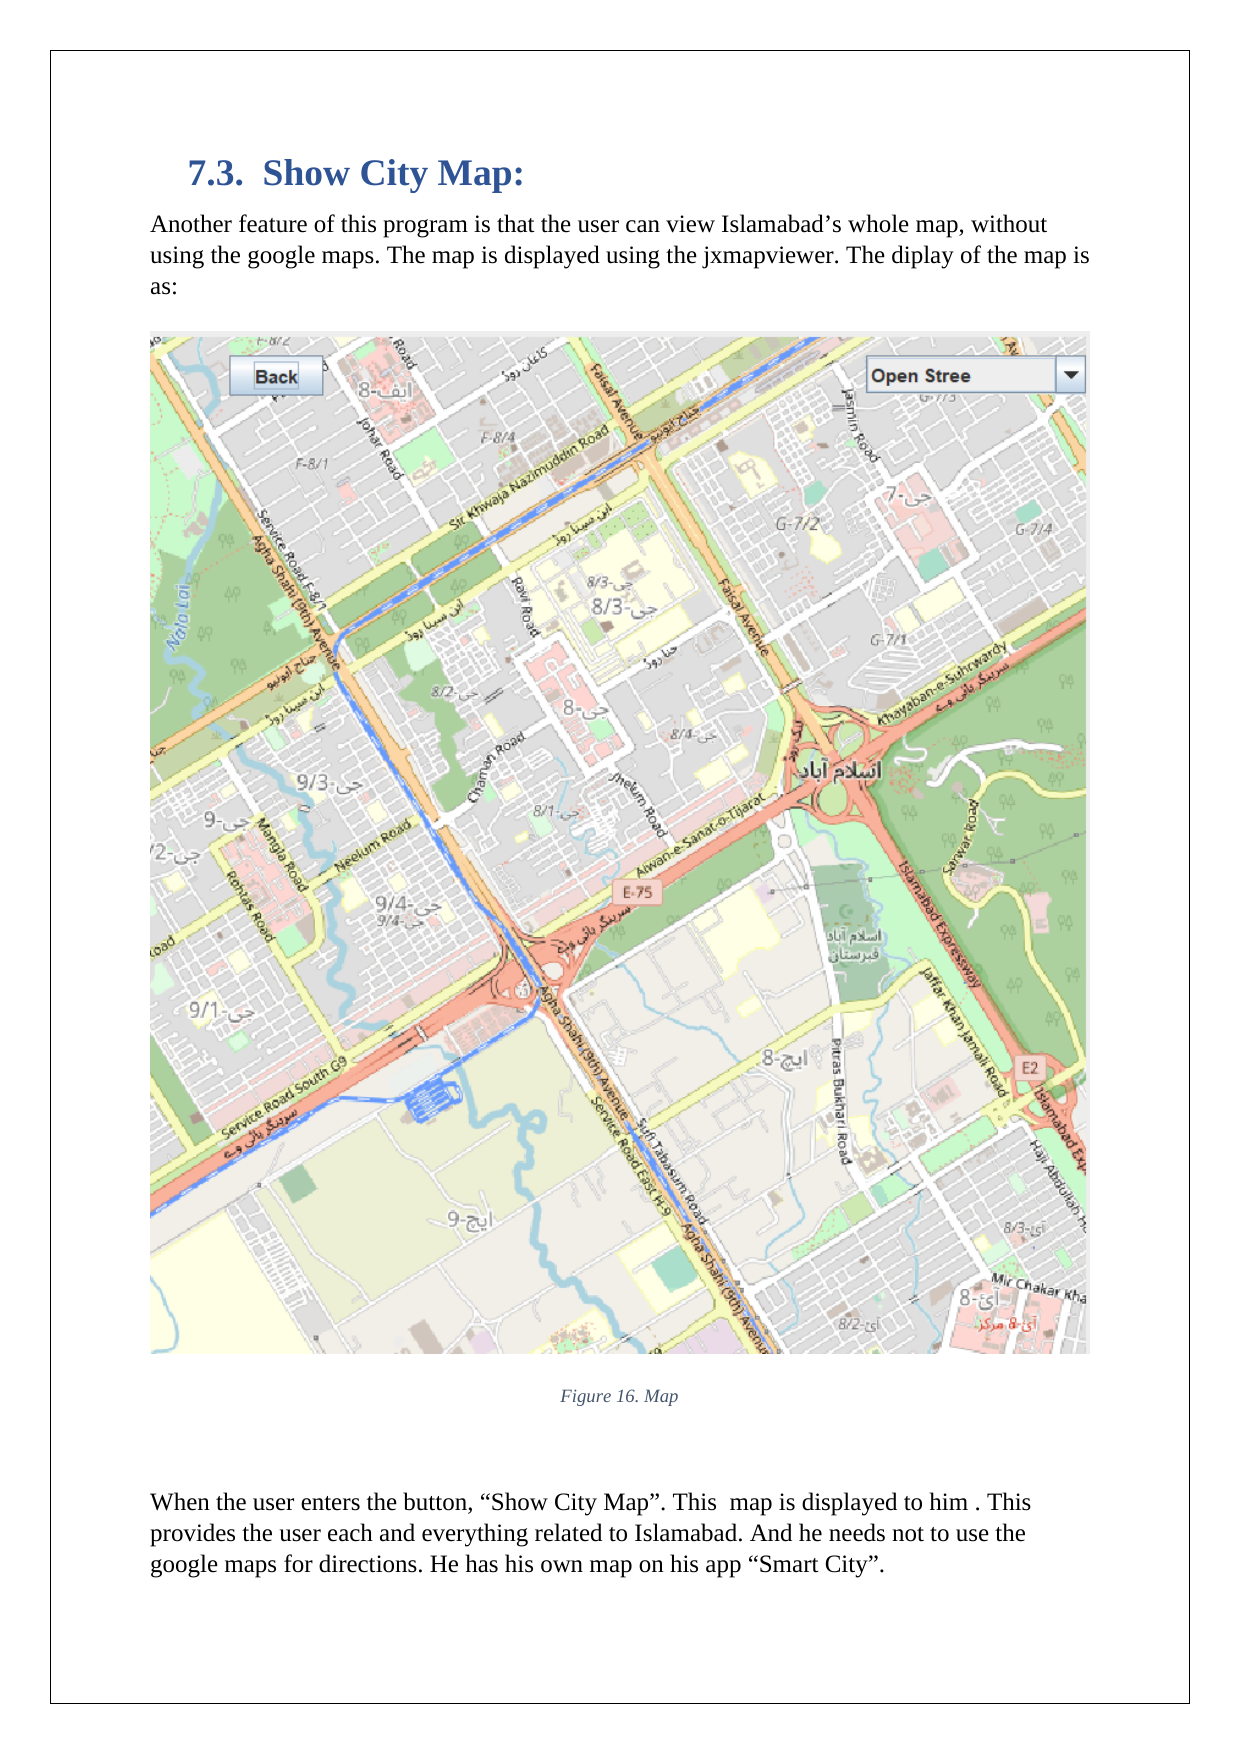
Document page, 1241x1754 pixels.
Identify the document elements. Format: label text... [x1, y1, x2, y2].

subtitle Show City Map: [187, 150, 1090, 193]
picture [150, 331, 1091, 1354]
text Another feature of this program is that the user can view Islamabad’s whole map, without using the google maps. The map is displayed using the jxmapviewer. The diplay of the map is as: [150, 209, 1090, 300]
text When the user enters the button, “Show City Map”. This map is displayed to him . This provides the user each and everything related to Islamabad. And he needs not to use the google maps for directions. He has his own map on his app “Smart City”. [150, 1487, 1090, 1578]
